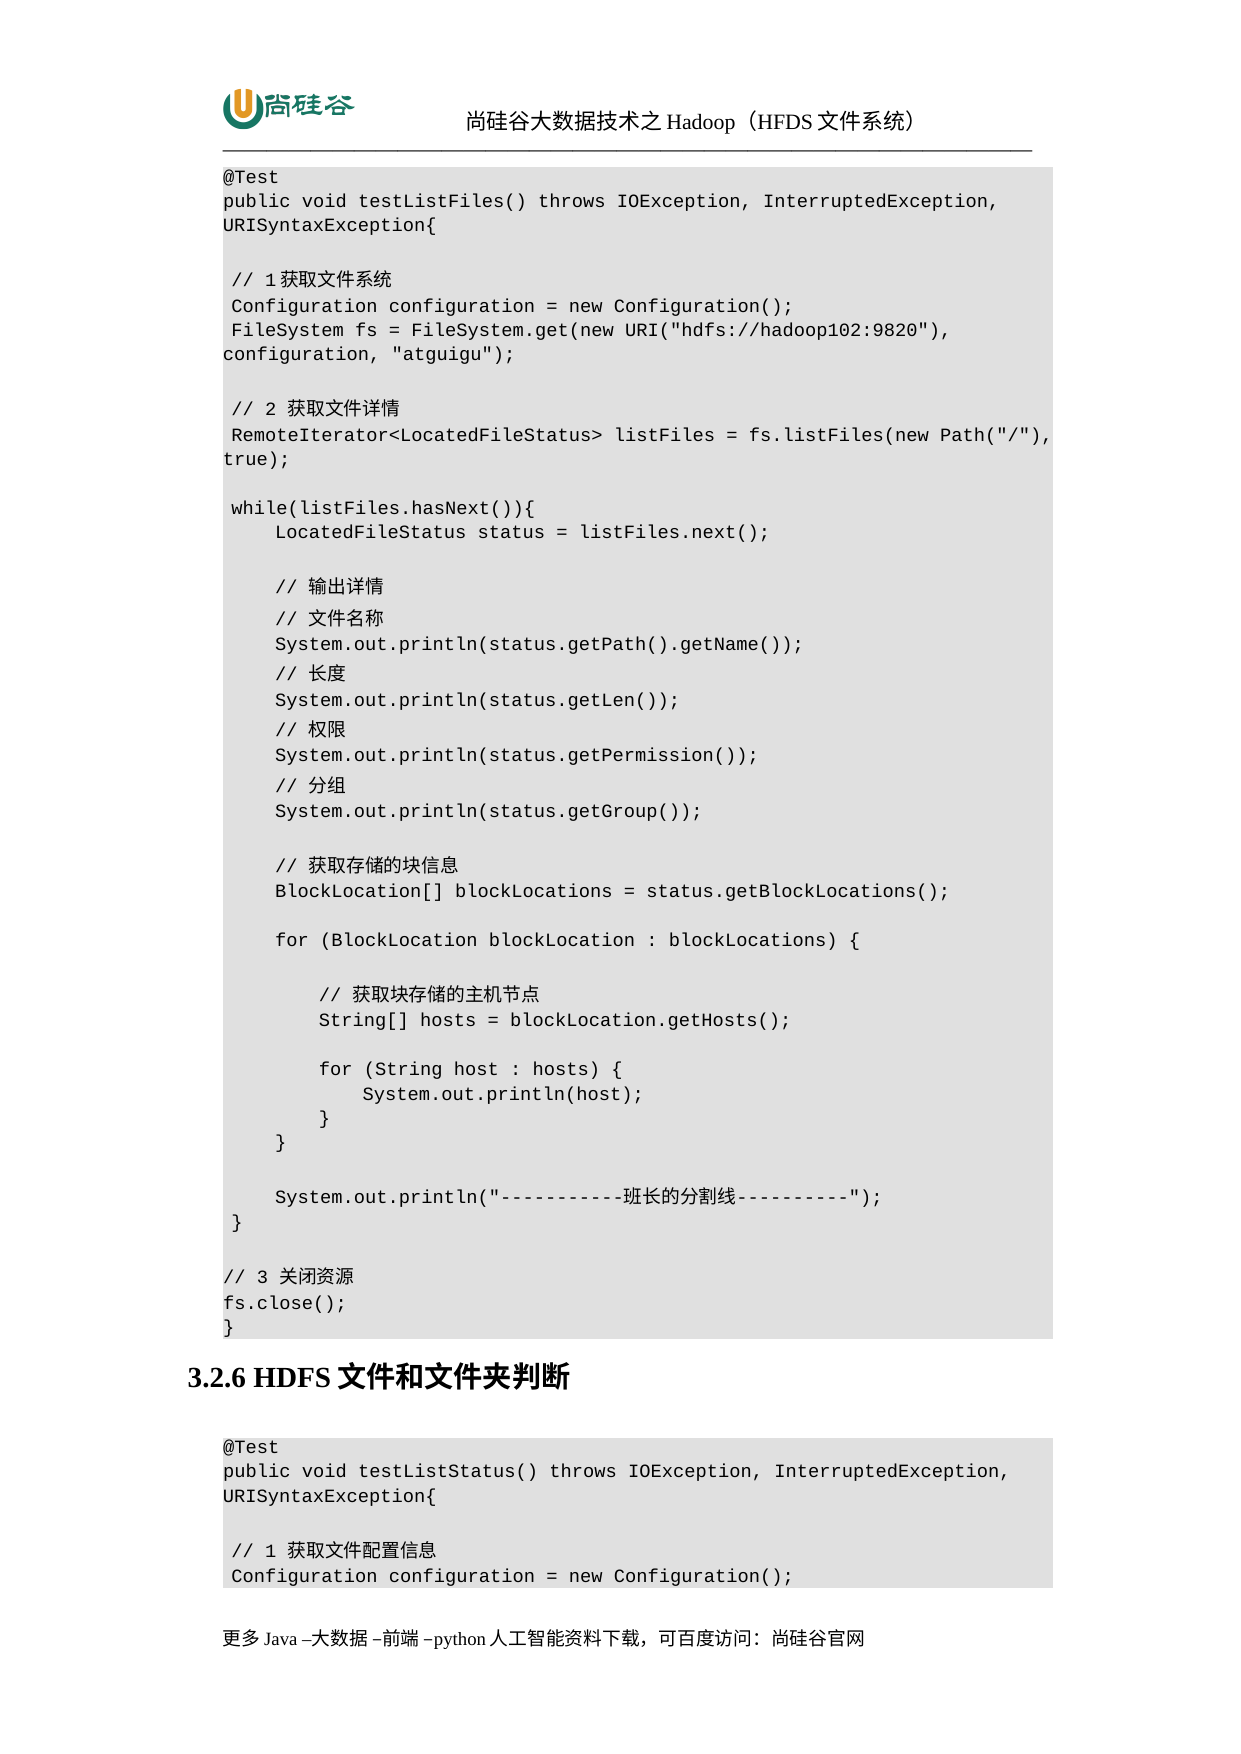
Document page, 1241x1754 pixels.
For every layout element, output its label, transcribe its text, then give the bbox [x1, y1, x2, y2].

text } [223, 1133, 1053, 1154]
text String[] hosts = blockLocation.getHosts(); [223, 1011, 1053, 1032]
text System.out.println(host); [223, 1084, 1053, 1106]
text // 文件名称 [223, 603, 1053, 631]
text fs.close(); [223, 1293, 1053, 1315]
text public void testListFiles() throws IOException, InterruptedException, URISyntaxException{ [223, 192, 1053, 237]
text } [223, 1213, 1053, 1234]
text } [223, 1318, 1053, 1339]
text System.out.println(status.getPath().getName()); [223, 634, 1053, 656]
text RemoteIterator<LocatedFileStatus> listFiles = fs.listFiles(new Path("/"), true); [223, 425, 1053, 471]
text @Test [223, 1438, 1053, 1459]
text LocatedFileStatus status = listFiles.next(); [223, 523, 1053, 544]
text // 获取块存储的主机节点 [223, 980, 1053, 1007]
text FileSystem fs = FileSystem.get(new URI("hdfs://hadoop102:9820"), configuration, "atguigu"); [223, 321, 1053, 366]
text Configuration configuration = new Configuration(); [223, 296, 1053, 318]
text System.out.println(status.getPermission()); [223, 746, 1053, 767]
text Configuration configuration = new Configuration(); [223, 1567, 1053, 1588]
text for (String host : hosts) { [223, 1060, 1053, 1081]
text // 1 获取文件配置信息 [223, 1535, 1053, 1563]
text System.out.println("-----------班长的分割线----------"); [223, 1182, 1053, 1209]
text // 分组 [223, 771, 1053, 798]
text System.out.println(status.getLen()); [223, 690, 1053, 712]
text } [223, 1109, 1053, 1130]
text // 3 关闭资源 [223, 1262, 1053, 1289]
text // 1获取文件系统 [223, 265, 1053, 292]
text System.out.println(status.getGroup()); [223, 802, 1053, 823]
picture [222, 88, 356, 130]
text for (BlockLocation blockLocation : blockLocations) { [223, 931, 1053, 952]
text // 长度 [223, 659, 1053, 686]
text while(listFiles.hasNext()){ [223, 498, 1053, 520]
text @Test [223, 167, 1053, 189]
text BlockLocation[] blockLocations = status.getBlockLocations(); [223, 882, 1053, 903]
text // 输出详情 [223, 572, 1053, 599]
text // 2 获取文件详情 [223, 394, 1053, 421]
text // 获取存储的块信息 [223, 851, 1053, 878]
subtitle 3.2.6 HDFS文件和文件夹判断 [187, 1342, 1053, 1407]
text // 权限 [223, 715, 1053, 742]
text public void testListStatus() throws IOException, InterruptedException, URISyntaxException{ [223, 1462, 1053, 1508]
